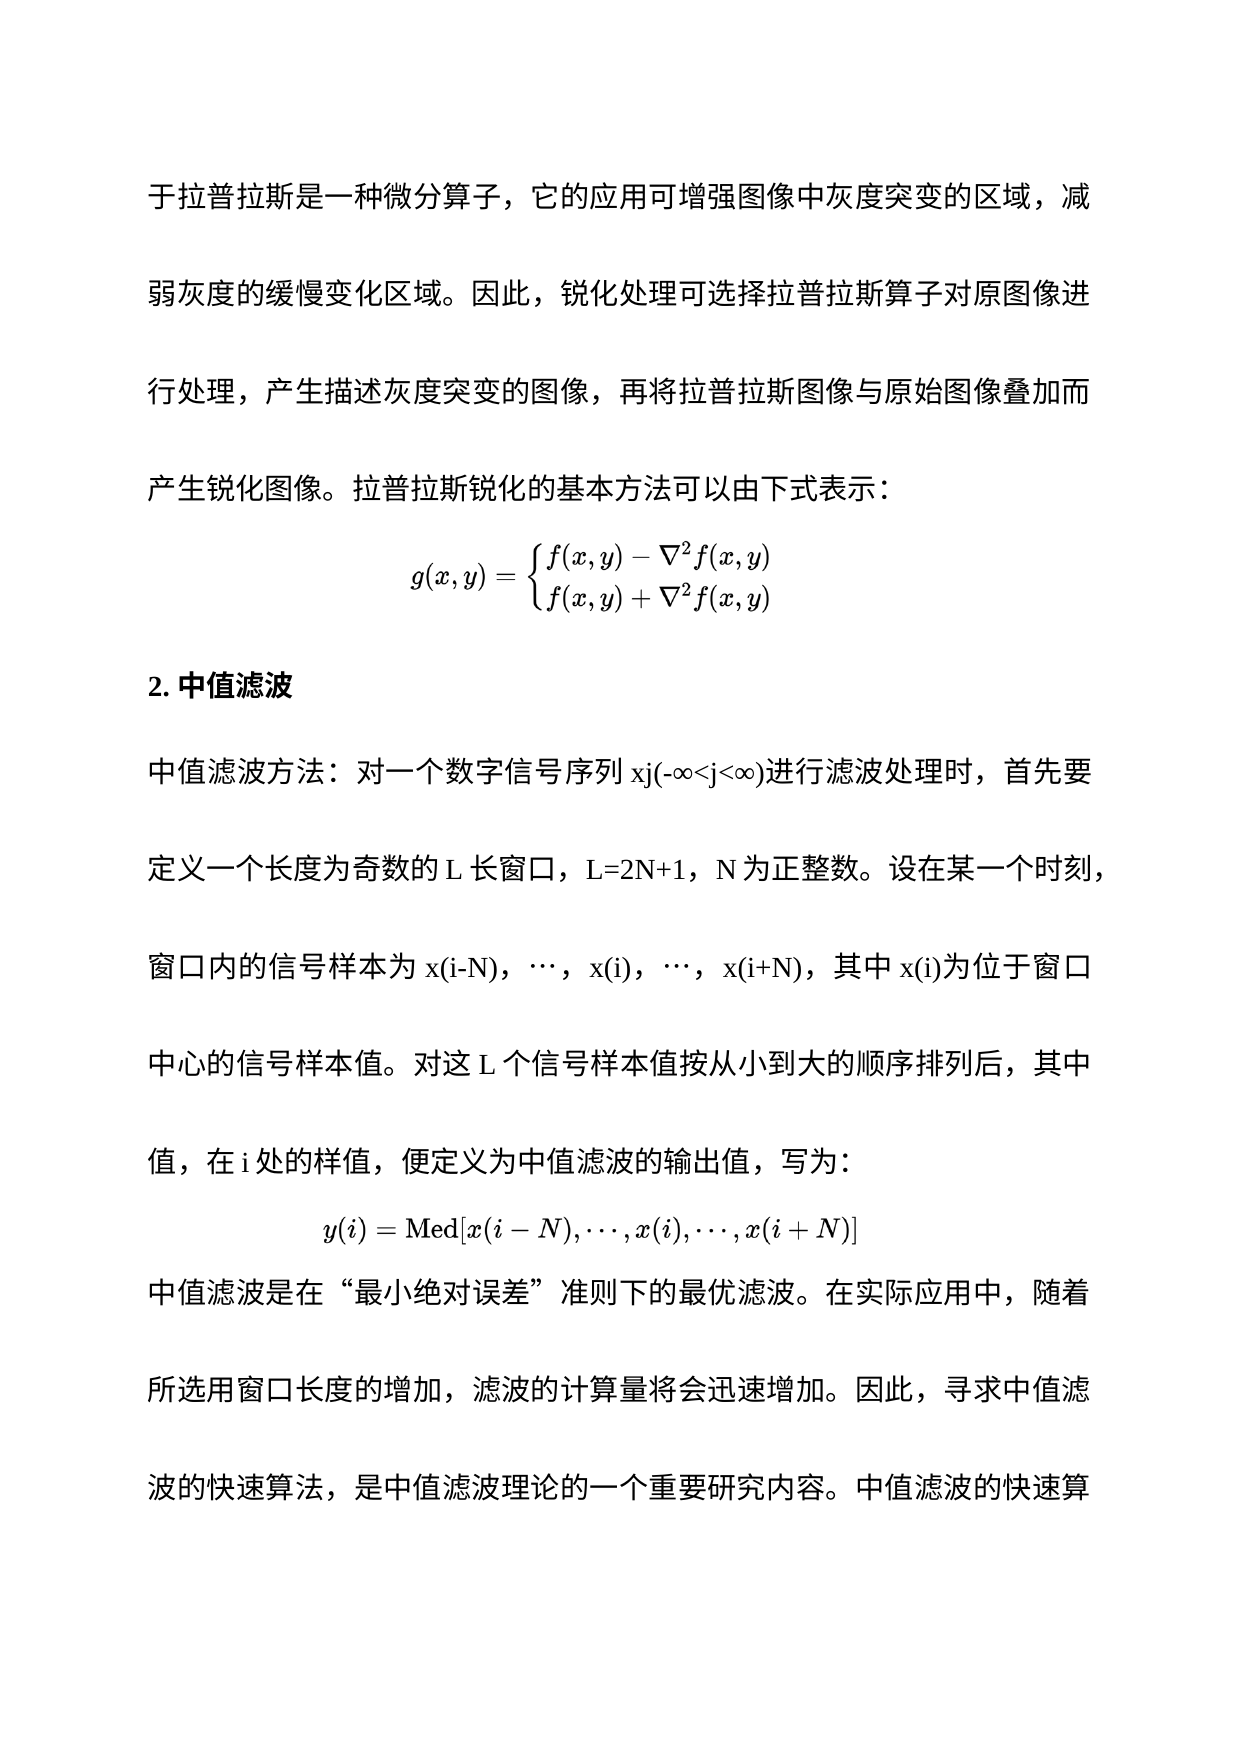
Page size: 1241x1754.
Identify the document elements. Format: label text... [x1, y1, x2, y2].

picture [322, 1213, 859, 1245]
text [148, 1258, 1092, 1518]
text 中值滤波方法：对一个数字信号序列xj(-∞<j<∞)进行滤波处理时，首先要定义一个长度为奇数的L长窗口，L=2N+1，N为正整数。设在某一个时刻，窗口内的信号样本为x(i-N)，…，x(i)，…，x(i+N)，其中x(i)为位于窗口中心的信号样本值。对这L个信号样本值按从小到大的顺序排列后，其中值，在i处的样值，便定义为中值滤波的输出值，写为： [148, 737, 1092, 1192]
text 2. 中值滤波 [148, 651, 1092, 716]
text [148, 162, 1092, 519]
picture [410, 540, 771, 613]
